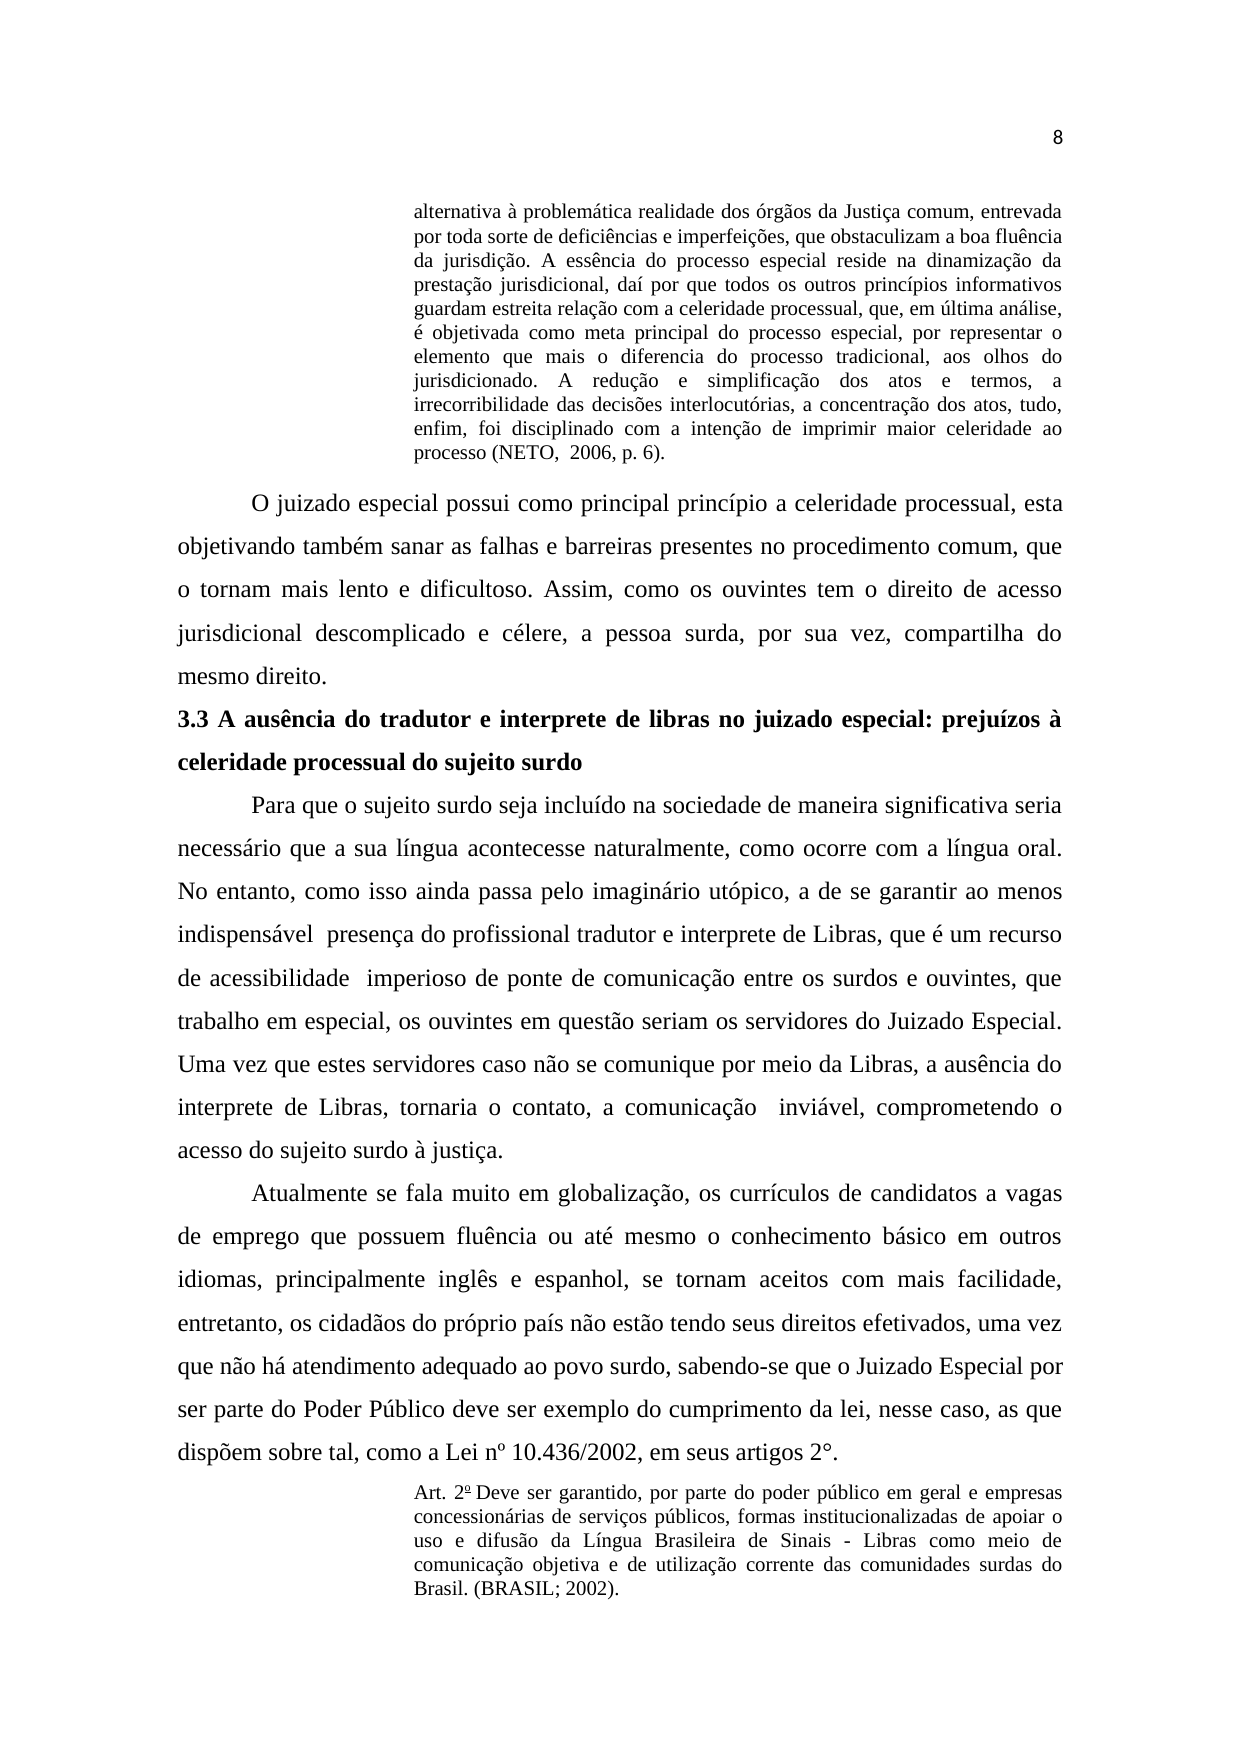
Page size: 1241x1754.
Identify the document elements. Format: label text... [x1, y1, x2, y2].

text Atualmente se fala muito em globalização, os currículos de candidatos a vagas de emprego que possuem fluência ou até mesmo o conhecimento básico em outros idiomas, principalmente inglês e espanhol, se tornam aceitos com mais facilidade, entretanto, os cidadãos do próprio país não estão tendo seus direitos efetivados, uma vez que não há atendimento adequado ao povo surdo, sabendo-se que o Juizado Especial por ser parte do Poder Público deve ser exemplo do cumprimento da lei, nesse caso, as que dispõem sobre tal, como a Lei nº 10.436/2002, em seus artigos 2°. [177, 1178, 1063, 1466]
text 3.3 A ausência do tradutor e interprete de libras no juizado especial: prejuízos à celeridade processual do sujeito surdo [177, 704, 1063, 776]
text Art. 2o Deve ser garantido, por parte do poder público em geral e empresas concessionárias de serviços públicos, formas institucionalizadas de apoiar o uso e difusão da Língua Brasileira de Sinais - Libras como meio de comunicação objetiva e de utilização corrente das comunidades surdas do Brasil. (BRASIL; 2002). [413, 1480, 1063, 1600]
text O juizado especial possui como principal princípio a celeridade processual, esta objetivando também sanar as falhas e barreiras presentes no procedimento comum, que o tornam mais lento e dificultoso. Assim, como os ouvintes tem o direito de acesso jurisdicional descomplicado e célere, a pessoa surda, por sua vez, compartilha do mesmo direito. [177, 488, 1063, 689]
text Para que o sujeito surdo seja incluído na sociedade de maneira significativa seria necessário que a sua língua acontecesse naturalmente, como ocorre com a língua oral. No entanto, como isso ainda passa pelo imaginário utópico, a de se garantir ao menos indispensável presença do profissional tradutor e interprete de Libras, que é um recurso de acessibilidade imperioso de ponte de comunicação entre os surdos e ouvintes, que trabalho em especial, os ouvintes em questão seriam os servidores do Juizado Especial. Uma vez que estes servidores caso não se comunique por meio da Libras, a ausência do interprete de Libras, tornaria o contato, a comunicação inviável, comprometendo o acesso do sujeito surdo à justiça. [177, 790, 1063, 1164]
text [413, 199, 1063, 464]
